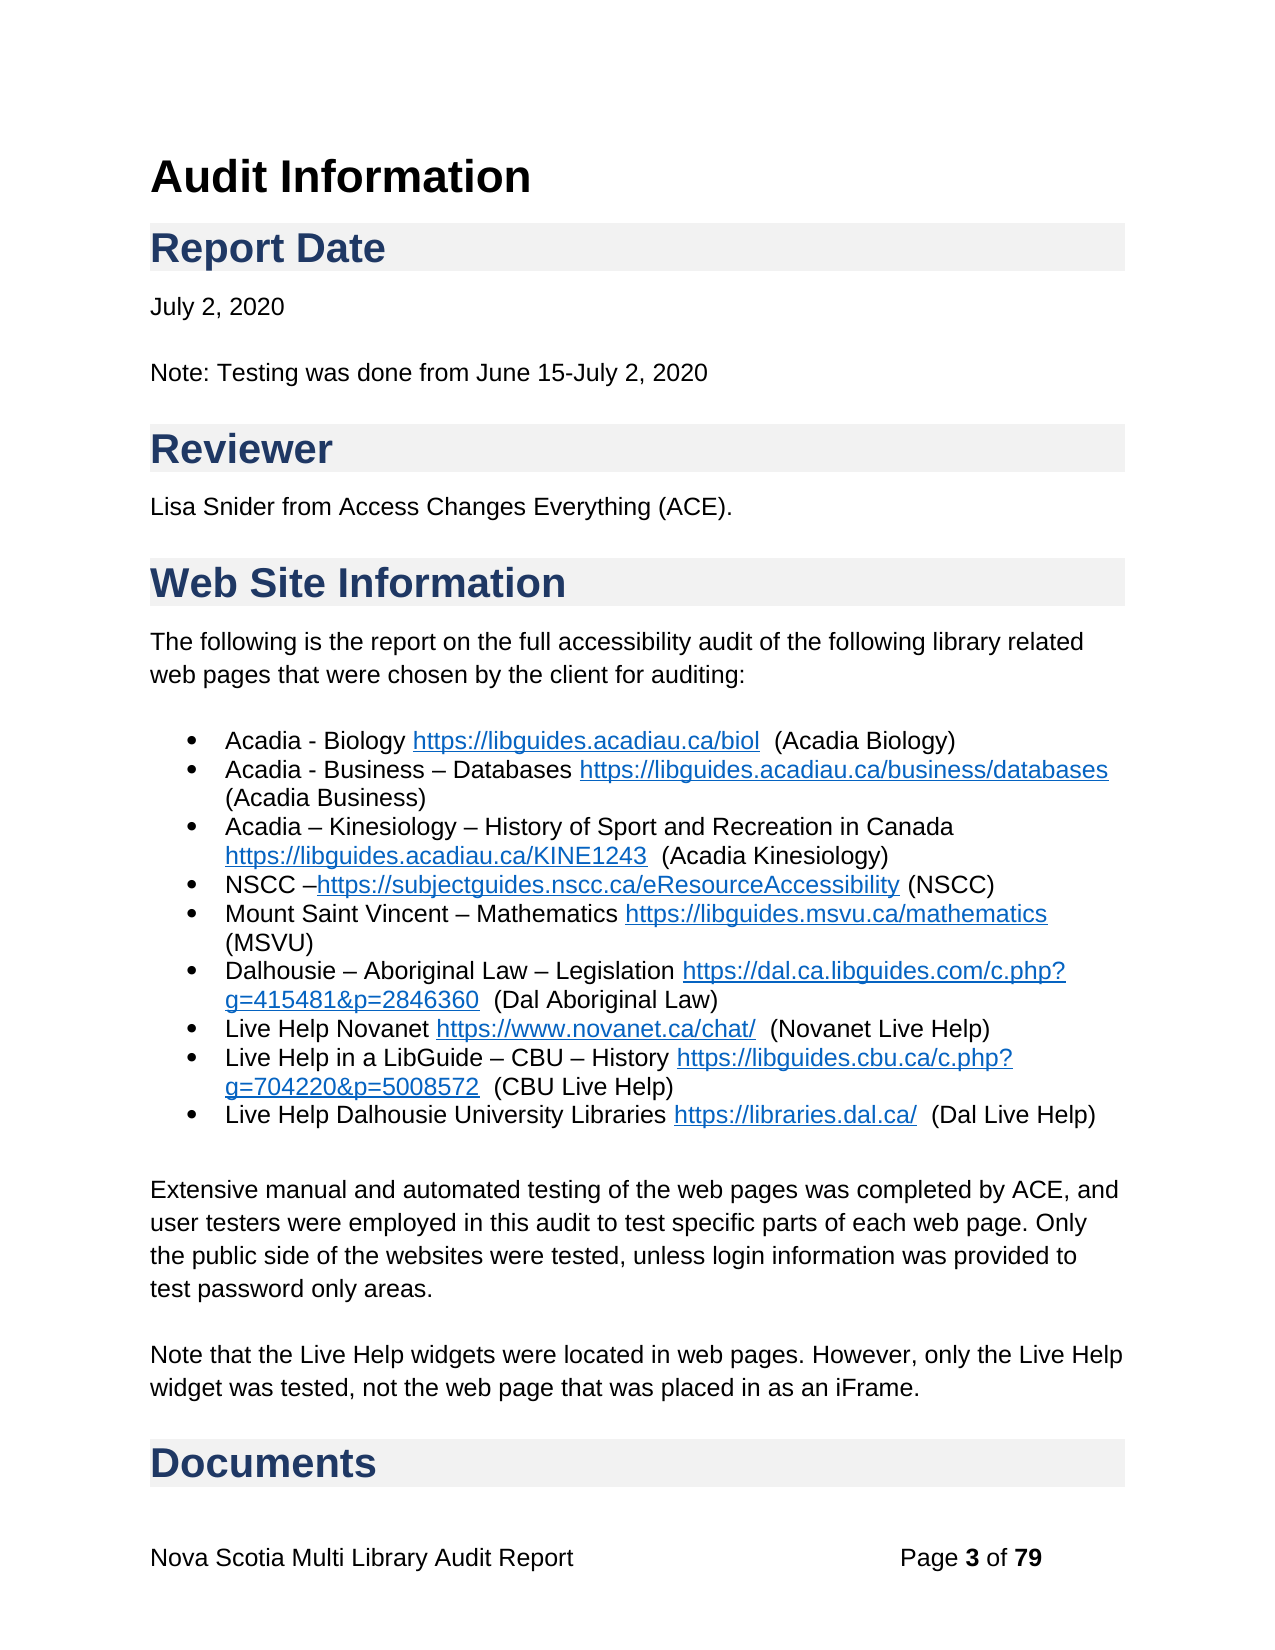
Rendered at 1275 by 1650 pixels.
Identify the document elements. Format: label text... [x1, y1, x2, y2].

list Acadia – Kinesiology – History of Sport and Recreation in Canada https://libguides.acadiau.ca/KINE1243 (Acadia Kinesiology) [187, 812, 1125, 870]
subtitle Audit Information [150, 150, 1125, 203]
list Acadia - Biology https://libguides.acadiau.ca/biol (Acadia Biology) [187, 726, 1125, 754]
text Note: Testing was done from June 15-July 2, 2020 [150, 358, 1125, 420]
list Live Help Dalhousie University Libraries https://libraries.dal.ca/ (Dal Live Help) [187, 1100, 1125, 1129]
text The following is the report on the full accessibility audit of the following library related web pages that were chosen by the client for auditing: [150, 627, 1125, 688]
subtitle Report Date [150, 223, 1125, 271]
text July 2, 2020 [150, 292, 1125, 354]
list Dalhousie – Aboriginal Law – Legislation https://dal.ca.libguides.com/c.php?g=415481&p=2846360 (Dal Aboriginal Law) [187, 956, 1125, 1014]
subtitle Reviewer [150, 424, 1125, 472]
text Extensive manual and automated testing of the web pages was completed by ACE, and user testers were employed in this audit to test specific parts of each web page. Only the public side of the websites were tested, unless login information was provided to test password only areas. [150, 1174, 1125, 1302]
list NSCC –https://subjectguides.nscc.ca/eResourceAccessibility (NSCC) [187, 870, 1125, 899]
list Acadia - Business – Databases https://libguides.acadiau.ca/business/databases (Acadia Business) [187, 754, 1125, 812]
text Note that the Live Help widgets were located in web pages. However, only the Live Help widget was tested, not the web page that was placed in as an iFrame. [150, 1340, 1125, 1401]
subtitle Documents [150, 1439, 1125, 1487]
list Mount Saint Vincent – Mathematics https://libguides.msvu.ca/mathematics (MSVU) [187, 899, 1125, 956]
list Live Help in a LibGuide – CBU – History https://libguides.cbu.ca/c.php?g=704220&p=5008572 (CBU Live Help) [187, 1043, 1125, 1100]
text Lisa Snider from Access Changes Everything (ACE). [150, 492, 1125, 554]
subtitle Web Site Information [150, 558, 1125, 606]
list Live Help Novanet https://www.novanet.ca/chat/ (Novanet Live Help) [187, 1014, 1125, 1043]
